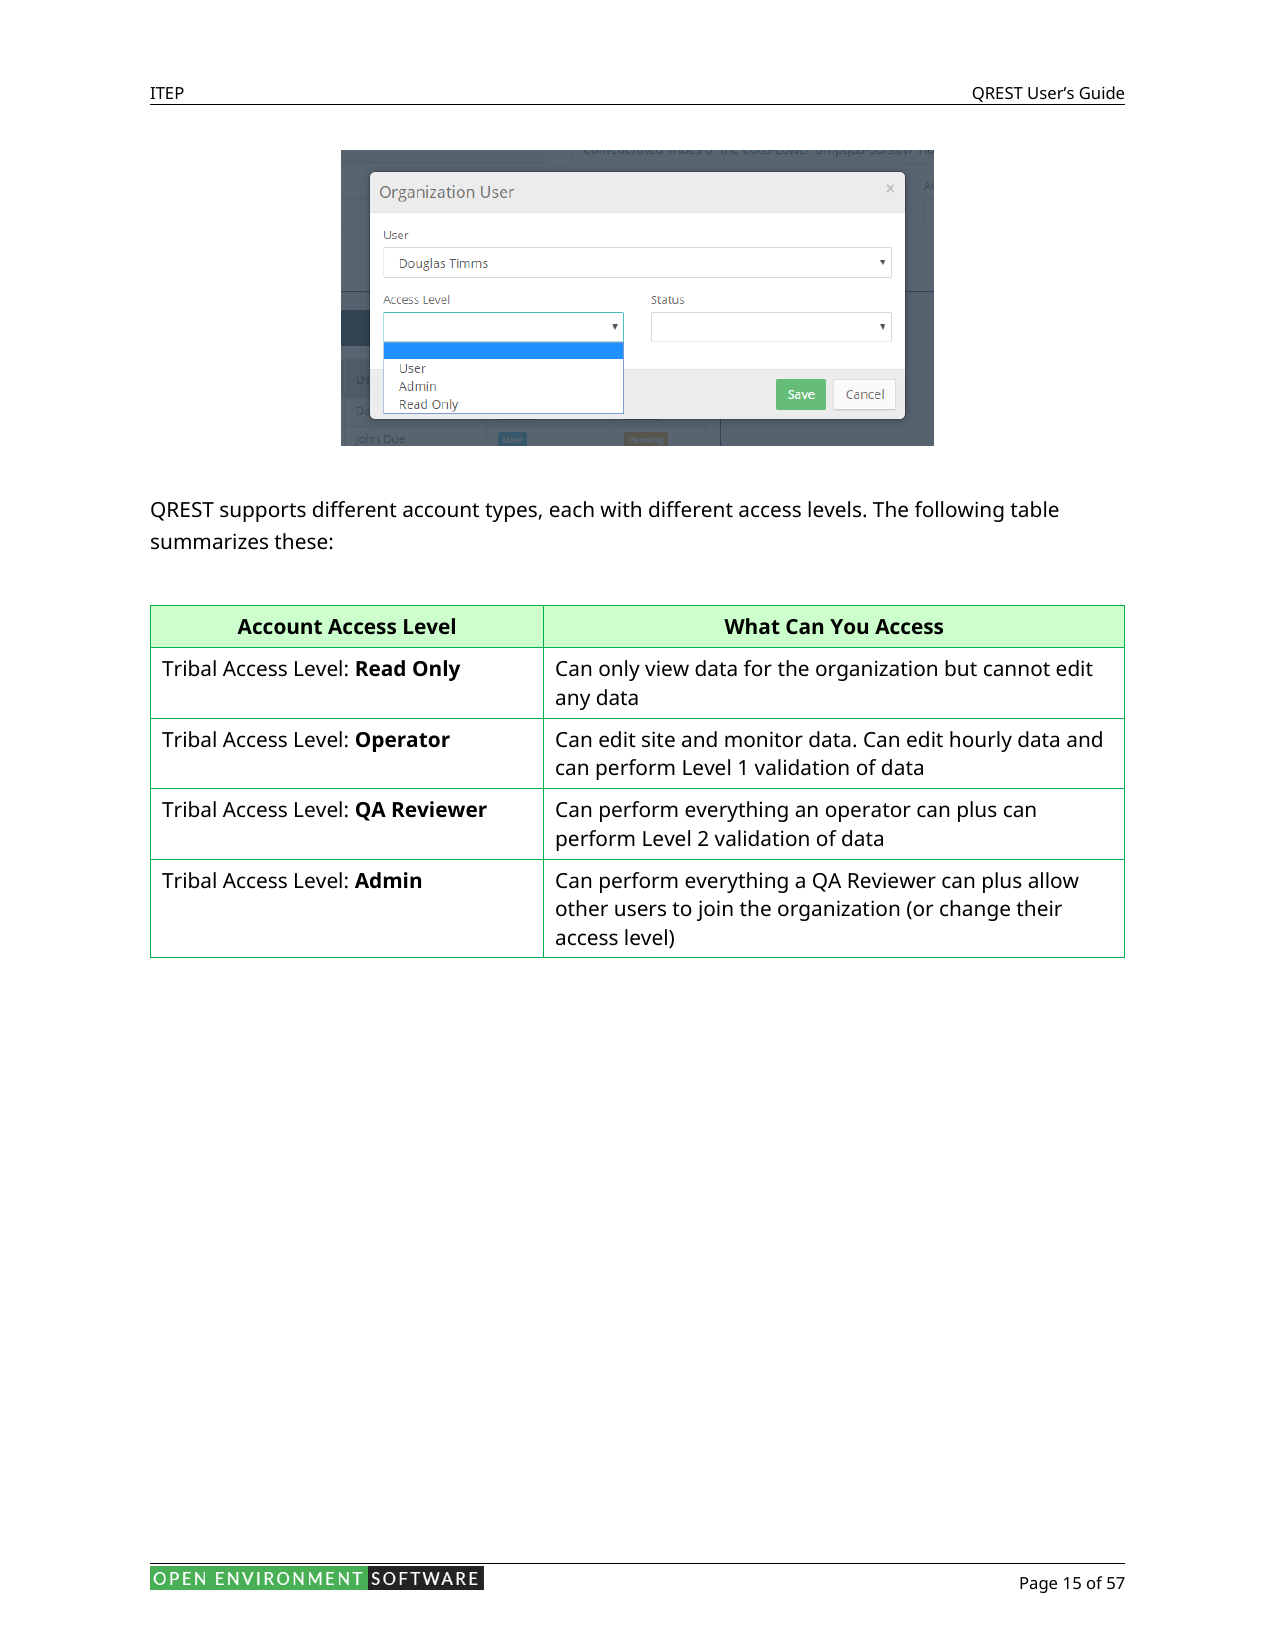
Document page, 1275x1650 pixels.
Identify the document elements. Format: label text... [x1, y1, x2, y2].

table_cell Tribal Access Level: Read Only [151, 648, 543, 718]
table_cell Can perform everything an operator can plus can perform Level 2 validation of data [544, 789, 1124, 858]
table_cell Tribal Access Level: Admin [151, 860, 543, 957]
table_cell Can only view data for the organization but cannot edit any data [544, 648, 1124, 718]
text QREST supports different account types, each with different access levels. The following table summarizes these: [150, 495, 1125, 556]
table_cell Can edit site and monitor data. Can edit hourly data and can perform Level 1 validation of data [544, 719, 1124, 788]
table_cell Tribal Access Level: Operator [151, 719, 543, 788]
table_cell Can perform everything a QA Reviewer can plus allow other users to join the organization (or change their access level) [544, 860, 1124, 957]
table_header What Can You Access [544, 606, 1124, 647]
table_cell Tribal Access Level: QA Reviewer [151, 789, 543, 858]
picture [341, 150, 934, 446]
picture [150, 1566, 484, 1590]
table_header Account Access Level [151, 606, 543, 647]
